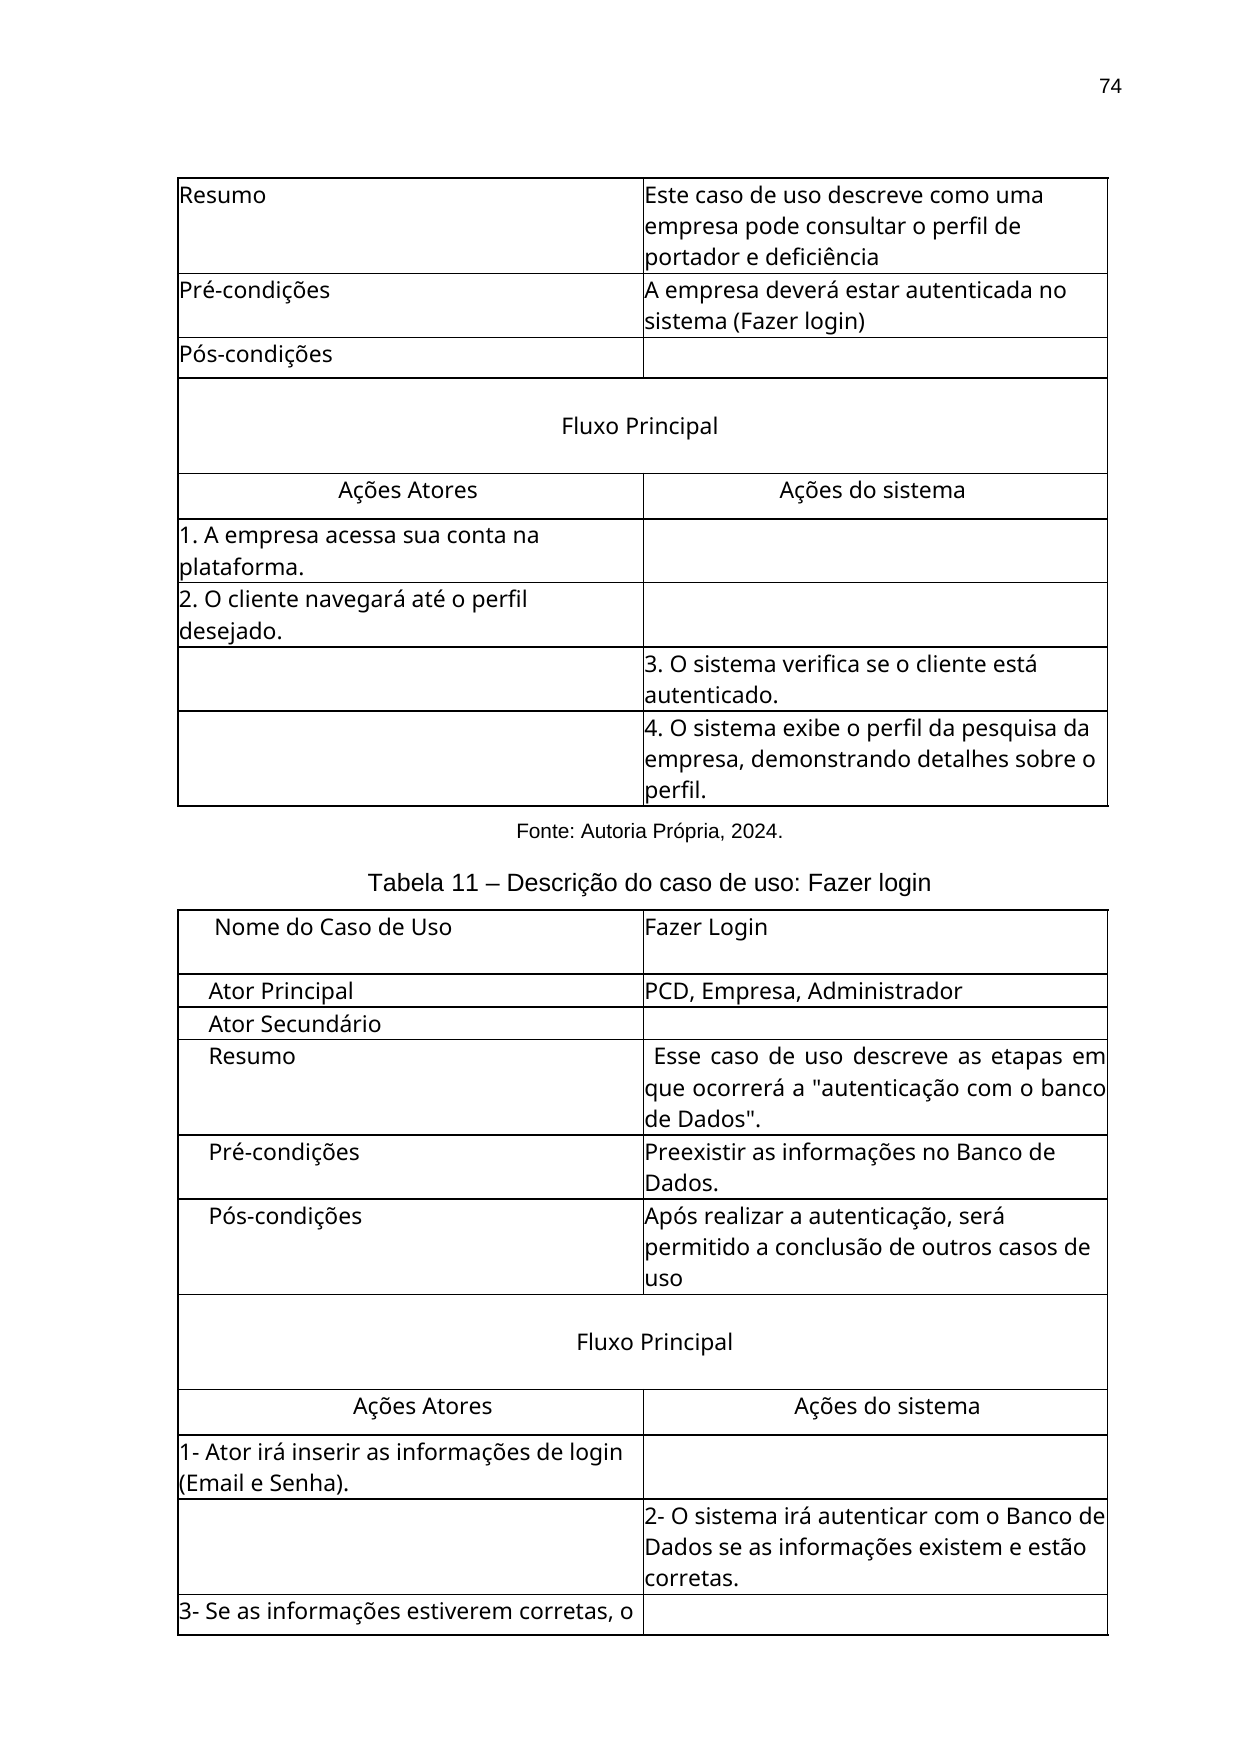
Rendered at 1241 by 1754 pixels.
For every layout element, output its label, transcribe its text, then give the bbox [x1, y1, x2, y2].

table_cell Este caso de uso descreve como uma empresa pode consultar o perfil de portador e deficiência [644, 179, 1107, 272]
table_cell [179, 1595, 643, 1634]
table_cell Ações Atores [179, 1390, 643, 1434]
table_cell Pré-condições [179, 1136, 643, 1198]
table_cell Fluxo Principal [179, 379, 1107, 472]
text Fonte: Autoria Própria, 2024. [177, 819, 1122, 843]
table_cell Pré-condições [179, 274, 643, 337]
table_header Nome do Caso de Uso [179, 911, 643, 973]
table_cell Ator Principal [179, 975, 643, 1006]
table_cell Ações Atores [179, 474, 643, 518]
table_cell [179, 648, 643, 710]
table_cell Resumo [179, 179, 643, 272]
table_cell [644, 338, 1107, 377]
text Tabela 11 – Descrição do caso de uso: Fazer login [177, 868, 1122, 897]
table_cell Após realizar a autenticação, será permitido a conclusão de outros casos de uso [644, 1200, 1107, 1293]
table_cell 2. O cliente navegará até o perfil desejado. [179, 583, 643, 646]
table_cell Resumo [179, 1040, 643, 1134]
table_cell Pós-condições [179, 1200, 643, 1293]
table_cell 4. O sistema exibe o perfil da pesquisa da empresa, demonstrando detalhes sobre o perfil. [644, 712, 1107, 805]
table_cell PCD, Empresa, Administrador [644, 975, 1107, 1006]
table_cell 1. A empresa acessa sua conta na plataforma. [179, 520, 643, 582]
table_cell Ações do sistema [644, 474, 1107, 518]
table_cell [644, 1008, 1107, 1039]
table_cell Esse caso de uso descreve as etapas em que ocorrerá a "autenticação com o banco de Dados". [644, 1040, 1107, 1134]
table_cell [644, 520, 1107, 582]
table_header Fazer Login [644, 911, 1107, 973]
table_cell [179, 1500, 643, 1593]
table_cell 2- O sistema irá autenticar com o Banco de Dados se as informações existem e estão corretas. [644, 1500, 1107, 1593]
table_cell A empresa deverá estar autenticada no sistema (Fazer login) [644, 274, 1107, 337]
table_cell Ator Secundário [179, 1008, 643, 1039]
table_cell Pós-condições [179, 338, 643, 377]
table_cell Ações do sistema [644, 1390, 1107, 1434]
table_cell [644, 1595, 1107, 1634]
table_cell [644, 1436, 1107, 1498]
table_cell 3. O sistema verifica se o cliente está autenticado. [644, 648, 1107, 710]
table_cell Preexistir as informações no Banco de Dados. [644, 1136, 1107, 1198]
table_cell [179, 712, 643, 805]
table_cell Fluxo Principal [179, 1295, 1107, 1389]
table_cell [644, 583, 1107, 646]
table_cell 1- Ator irá inserir as informações de login (Email e Senha). [179, 1436, 643, 1498]
